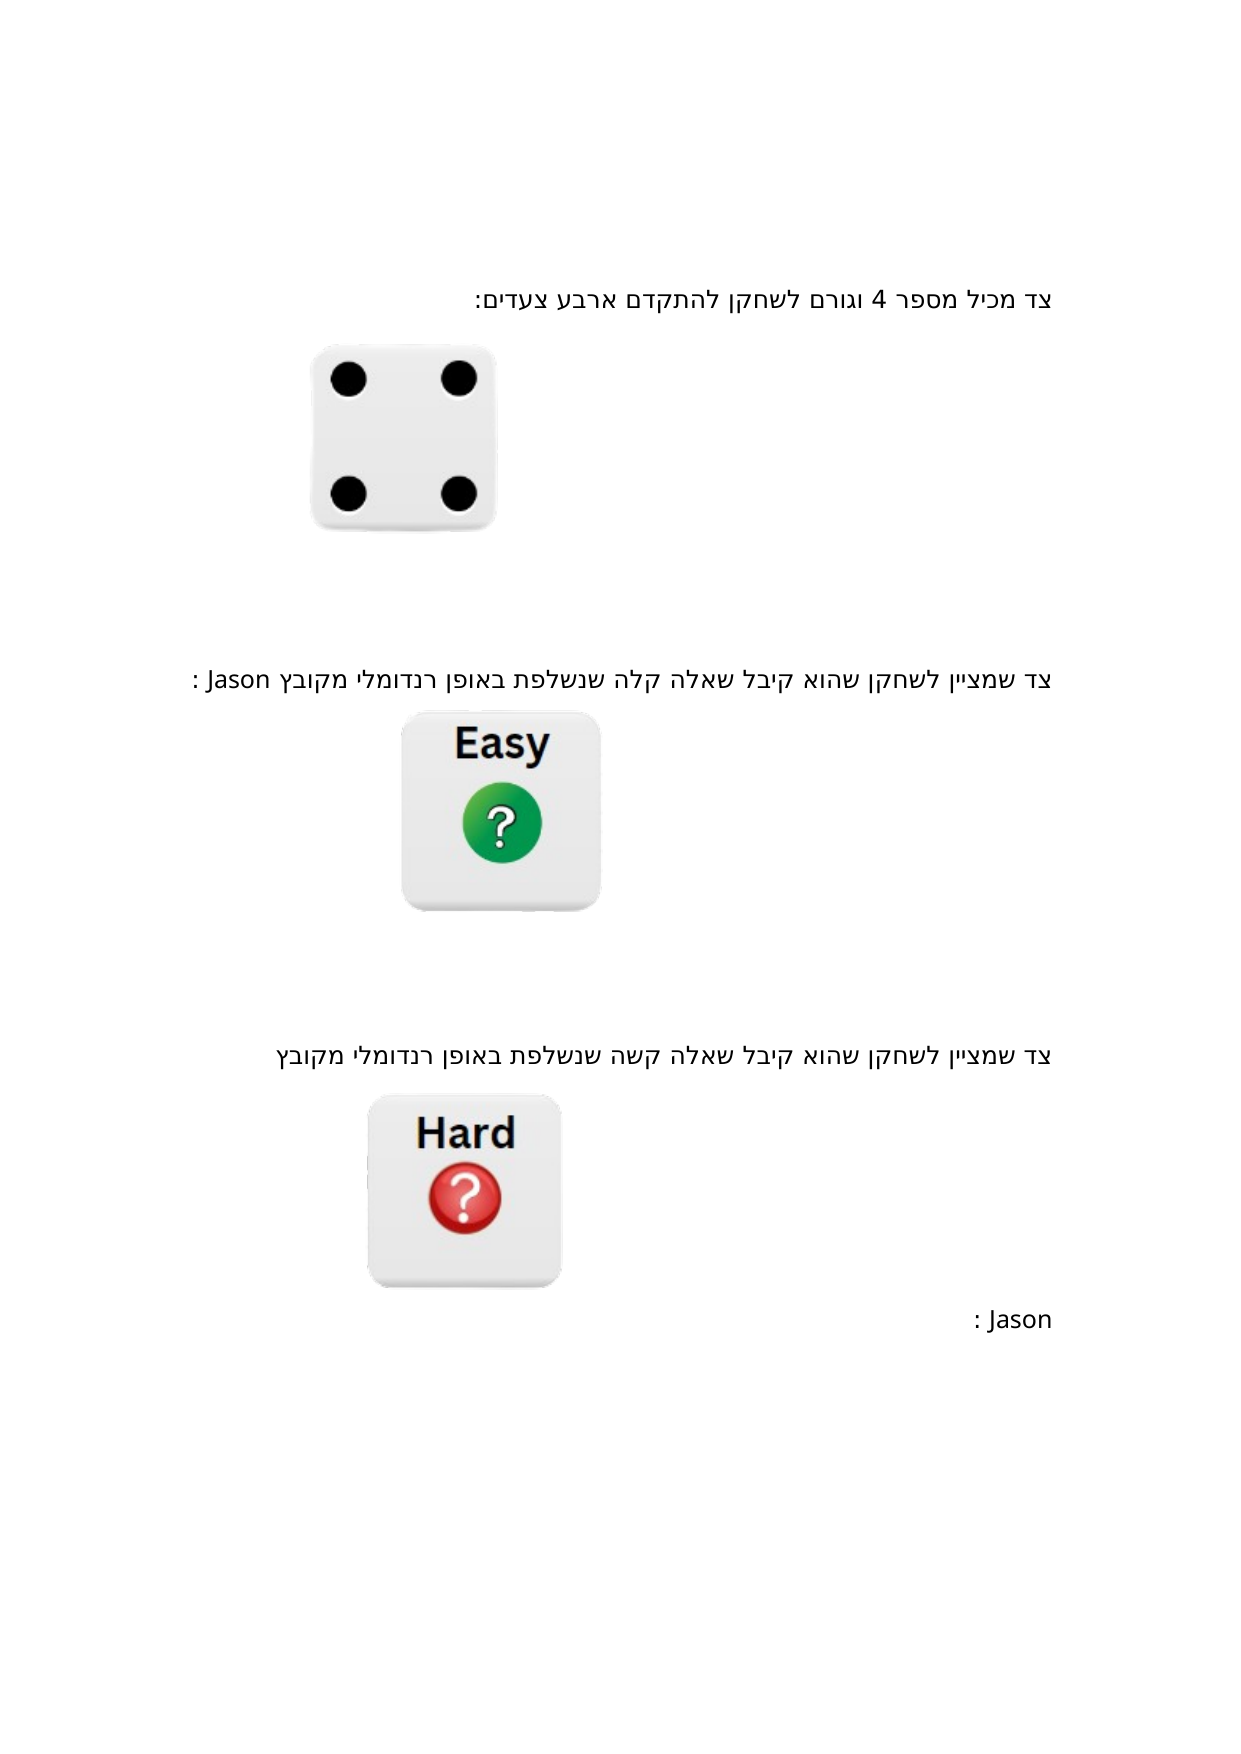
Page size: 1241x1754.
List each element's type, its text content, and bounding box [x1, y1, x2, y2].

text צד מכיל מספר 4 וגורם לשחקן להתקדם ארבע צעדים: [187, 285, 1053, 314]
picture [301, 321, 531, 546]
picture [377, 698, 613, 923]
picture [338, 1078, 607, 1302]
text צד שמציין לשחקן שהוא קיבל שאלה קשה שנשלפת באופן רנדומלי מקובץ Jason : [187, 1041, 1053, 1336]
text צד שמציין לשחקן שהוא קיבל שאלה קלה שנשלפת באופן רנדומלי מקובץ Jason : [187, 662, 1053, 696]
